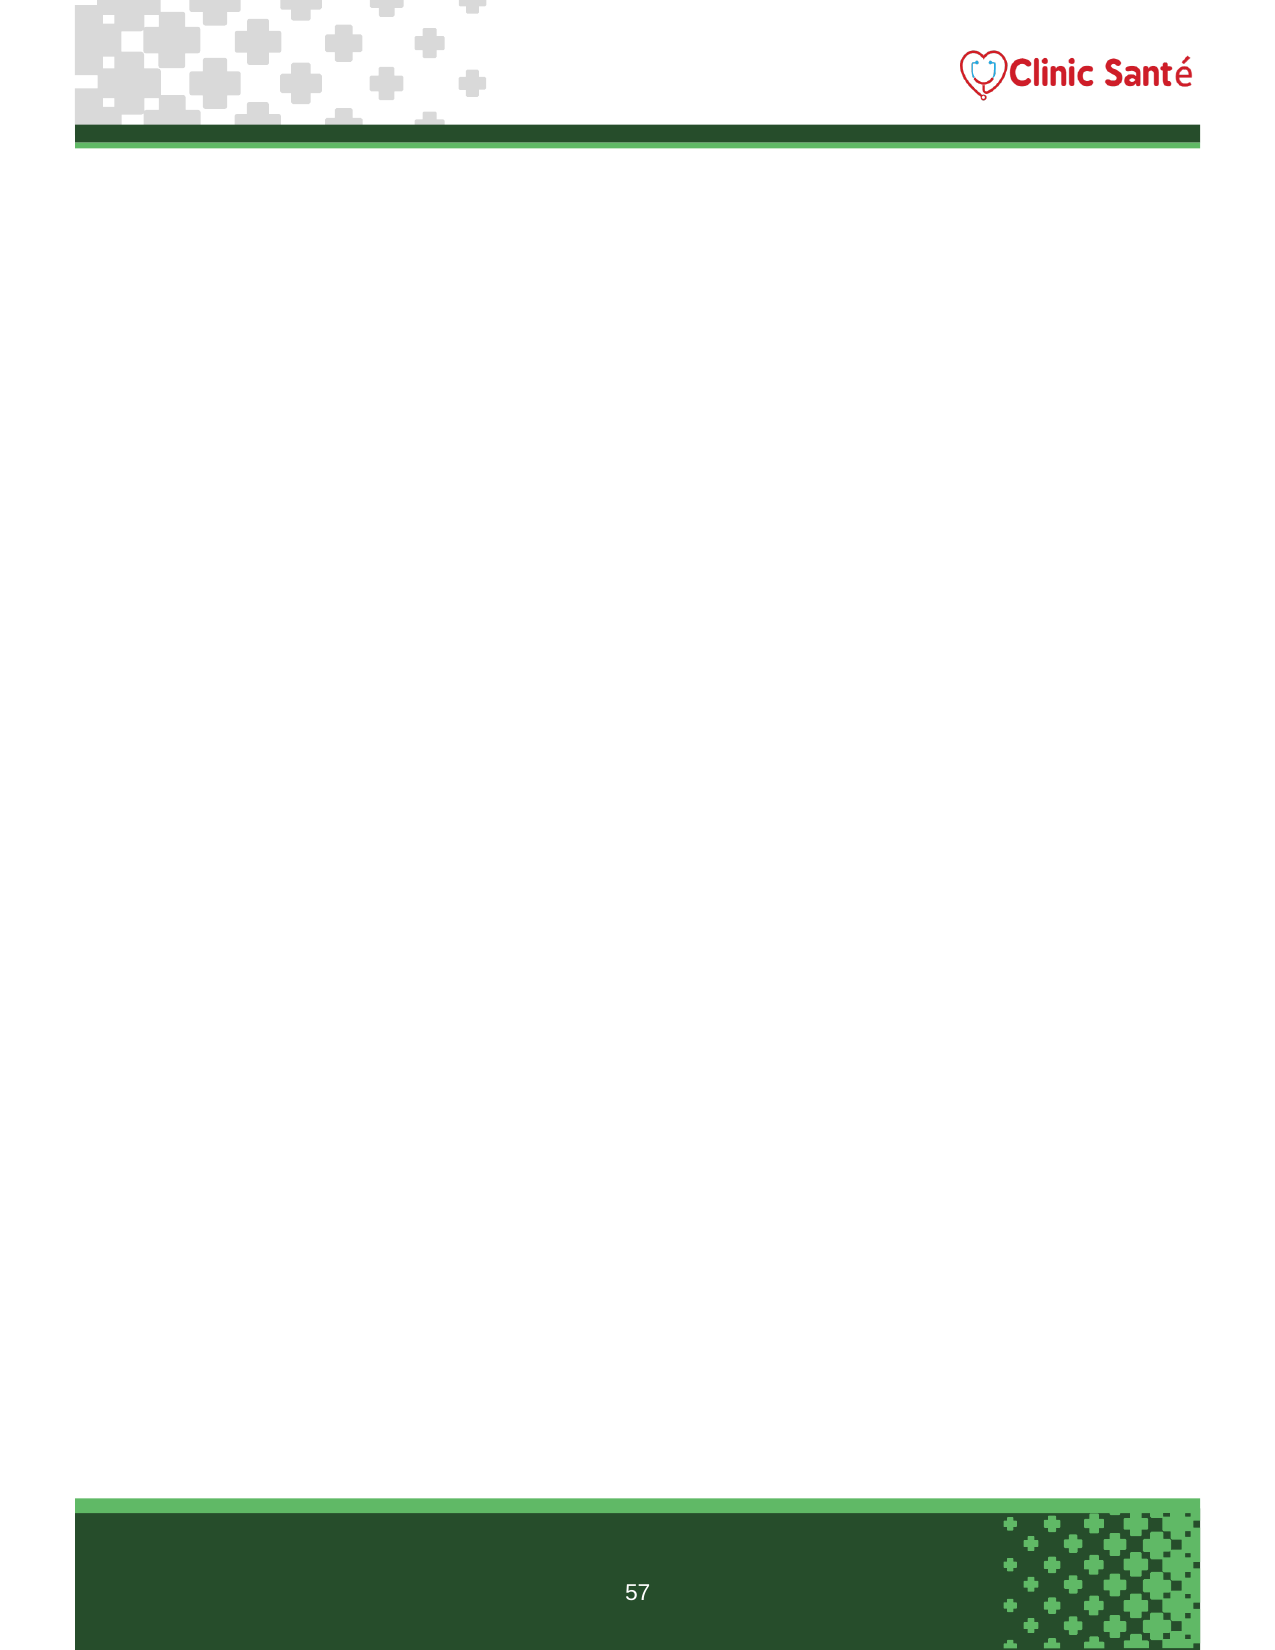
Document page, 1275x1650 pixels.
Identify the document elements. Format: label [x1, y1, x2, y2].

picture [958, 45, 1198, 105]
